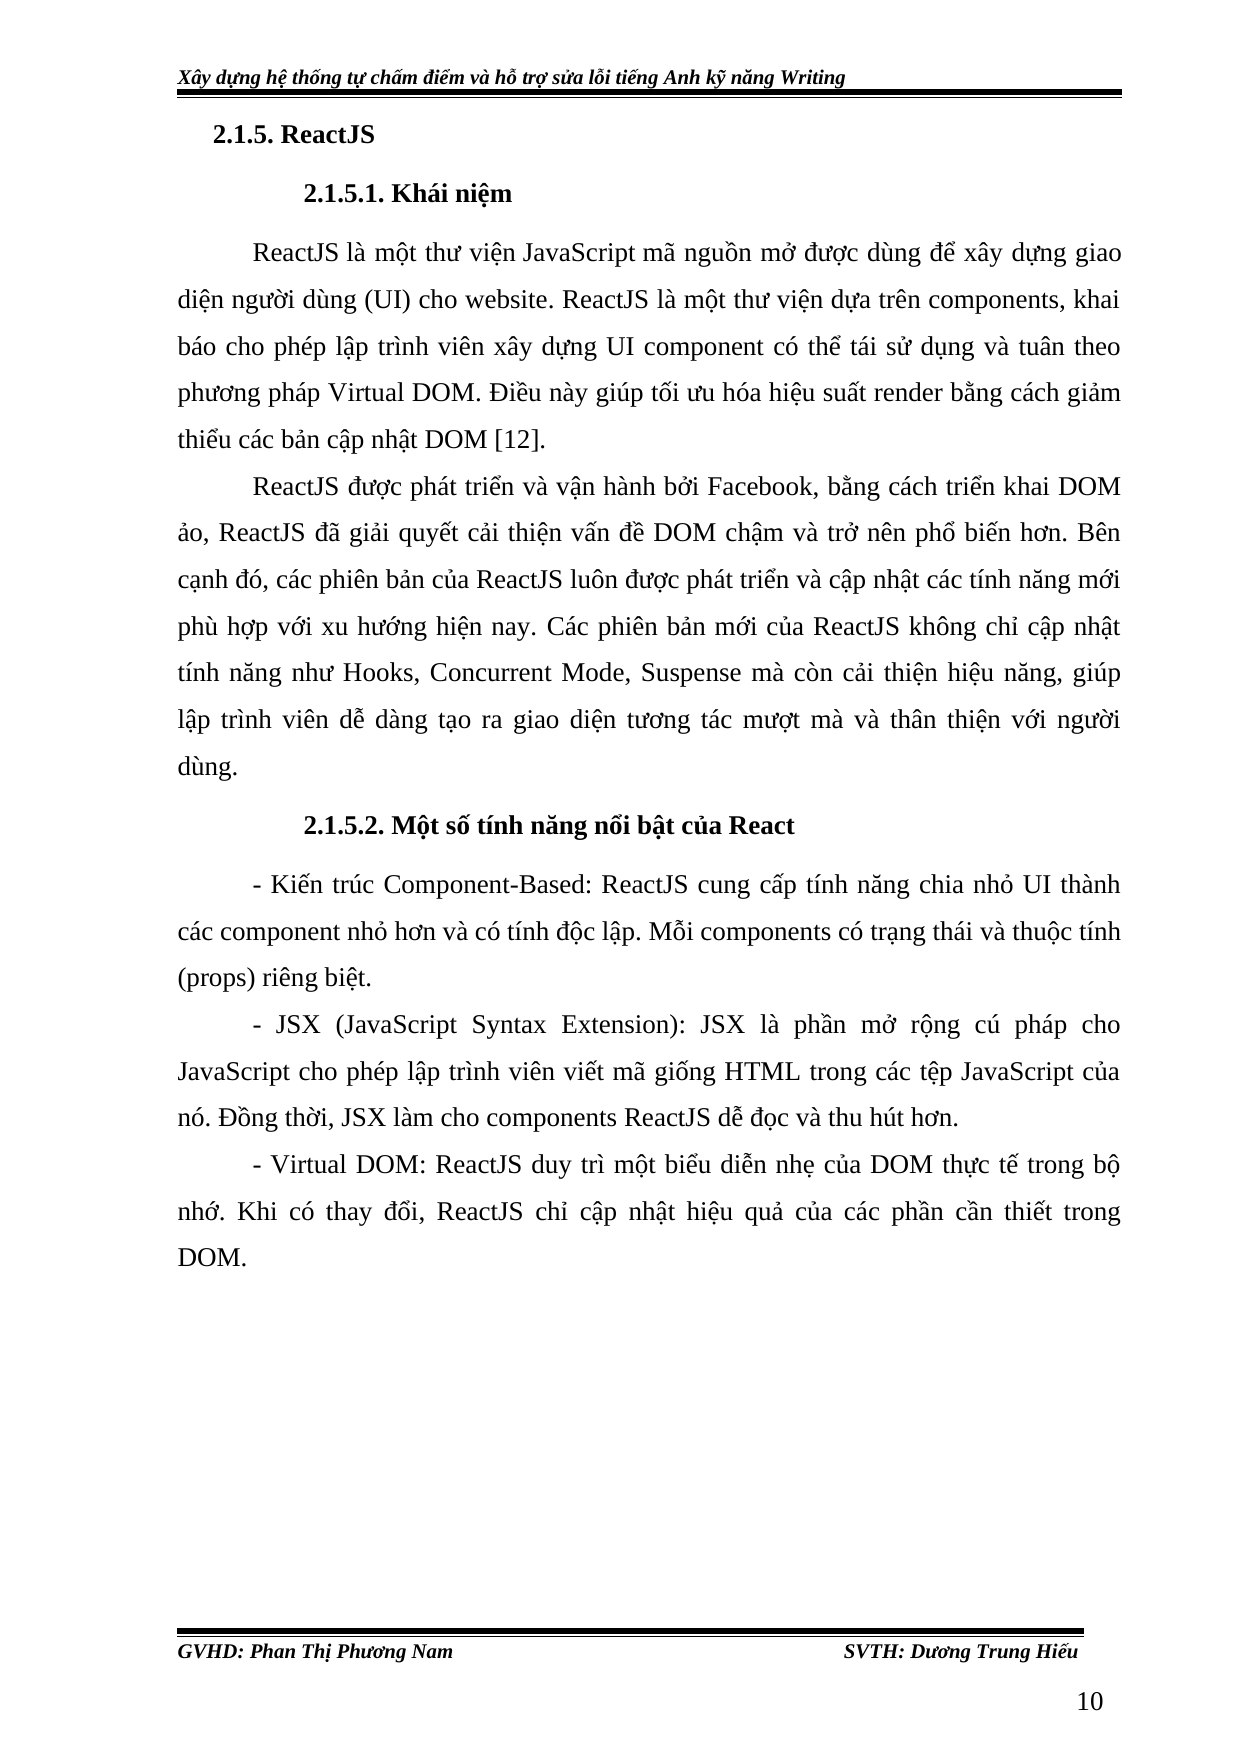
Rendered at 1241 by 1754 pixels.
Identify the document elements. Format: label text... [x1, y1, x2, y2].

text - Virtual DOM: ReactJS duy trì một biểu diễn nhẹ của DOM thực tế trong bộ nhớ. Khi có thay đổi, ReactJS chỉ cập nhật hiệu quả của các phần cần thiết trong DOM. [177, 1148, 1122, 1273]
text ReactJS được phát triển và vận hành bởi Facebook, bằng cách triển khai DOM ảo, ReactJS đã giải quyết cải thiện vấn đề DOM chậm và trở nên phổ biến hơn. Bên cạnh đó, các phiên bản của ReactJS luôn được phát triển và cập nhật các tính năng mới phù hợp với xu hướng hiện nay. Các phiên bản mới của ReactJS không chỉ cập nhật tính năng như Hooks, Concurrent Mode, Suspense mà còn cải thiện hiệu năng, giúp lập trình viên dễ dàng tạo ra giao diện tương tác mượt mà và thân thiện với người dùng. [177, 470, 1122, 781]
text ReactJS là một thư viện JavaScript mã nguồn mở được dùng để xây dựng giao diện người dùng (UI) cho website. ReactJS là một thư viện dựa trên components, khai báo cho phép lập trình viên xây dựng UI component có thể tái sử dụng và tuân theo phương pháp Virtual DOM. Điều này giúp tối ưu hóa hiệu suất render bằng cách giảm thiểu các bản cập nhật DOM [12]. [177, 236, 1122, 454]
subtitle ReactJS [213, 118, 1122, 149]
subtitle Một số tính năng nổi bật của React [303, 809, 1122, 840]
text - Kiến trúc Component-Based: ReactJS cung cấp tính năng chia nhỏ UI thành các component nhỏ hơn và có tính độc lập. Mỗi components có trạng thái và thuộc tính (props) riêng biệt. [177, 868, 1122, 993]
text - JSX (JavaScript Syntax Extension): JSX là phần mở rộng cú pháp cho JavaScript cho phép lập trình viên viết mã giống HTML trong các tệp JavaScript của nó. Đồng thời, JSX làm cho components ReactJS dễ đọc và thu hút hơn. [177, 1008, 1122, 1133]
subtitle Khái niệm [303, 177, 1122, 208]
